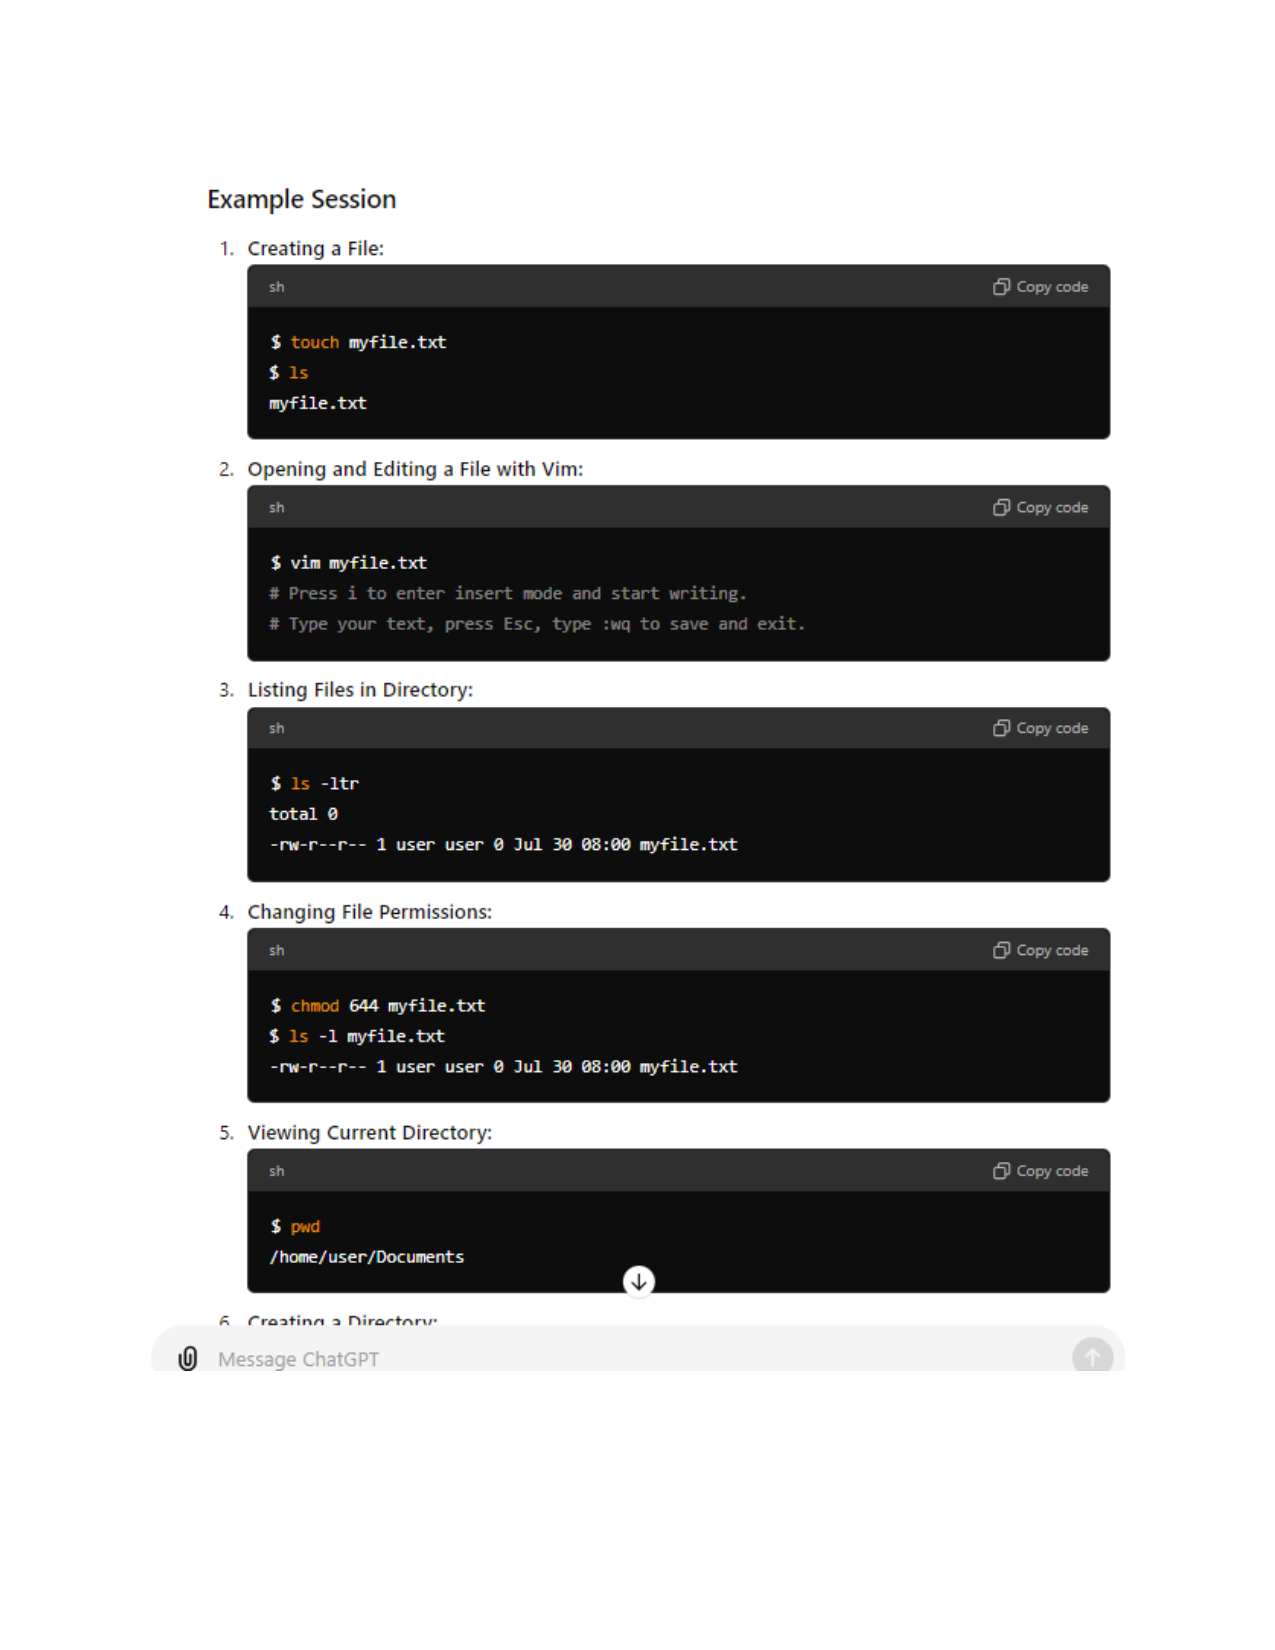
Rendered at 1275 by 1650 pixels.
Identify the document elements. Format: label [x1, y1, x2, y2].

picture [150, 150, 1125, 1371]
